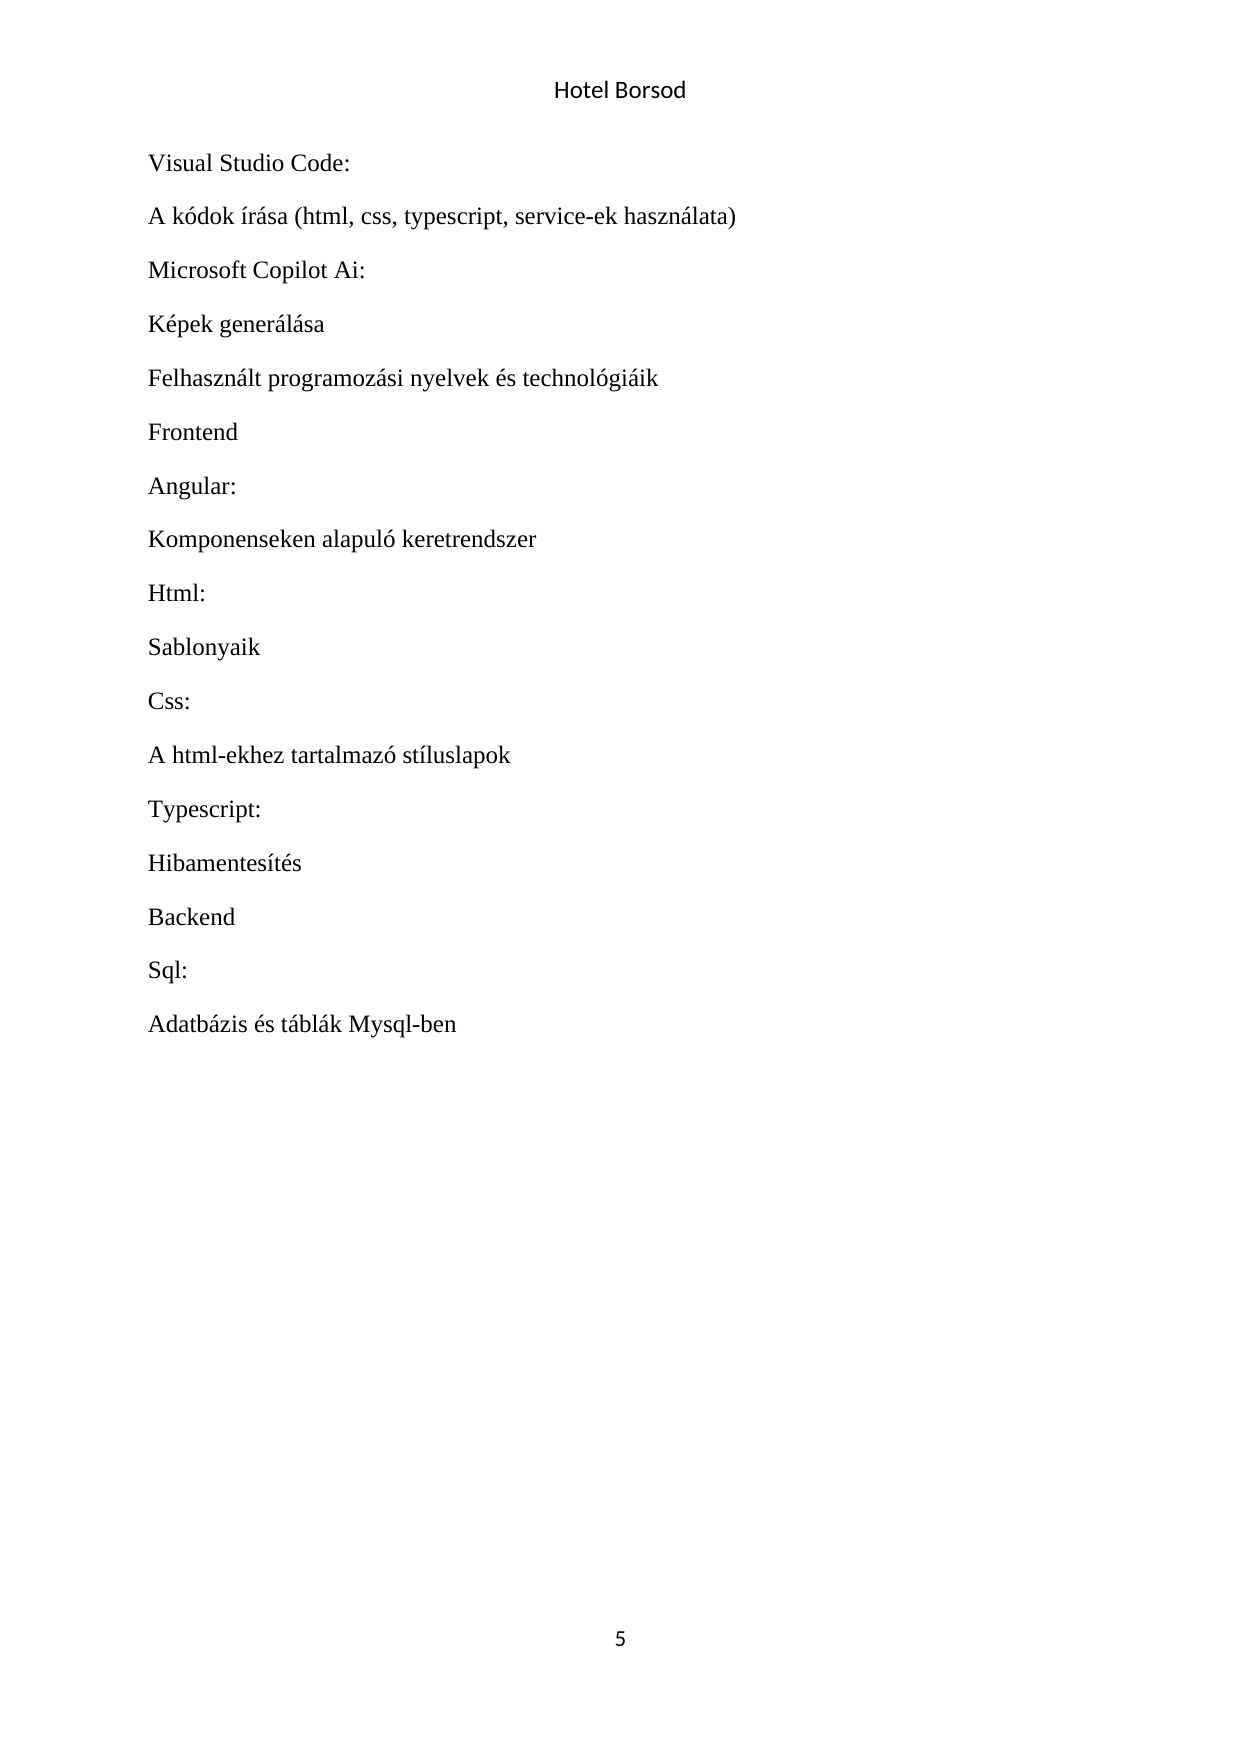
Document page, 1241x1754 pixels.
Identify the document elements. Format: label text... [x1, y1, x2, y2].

text Sablonyaik [148, 632, 1093, 661]
text Backend [148, 902, 1093, 930]
text Html: [148, 578, 1093, 607]
text Angular: [148, 471, 1093, 499]
text A kódok írása (html, css, typescript, service-ek használata) [148, 201, 1093, 230]
text Felhasznált programozási nyelvek és technológiáik [148, 363, 1093, 392]
text A html-ekhez tartalmazó stíluslapok [148, 740, 1093, 769]
text Css: [148, 686, 1093, 715]
text Sql: [148, 955, 1093, 984]
text Typescript: [148, 794, 1093, 823]
text Frontend [148, 417, 1093, 446]
text Komponenseken alapuló keretrendszer [148, 524, 1093, 553]
text Microsoft Copilot Ai: [148, 255, 1093, 284]
text Adatbázis és táblák Mysql-ben [148, 1009, 1093, 1038]
text Képek generálása [148, 309, 1093, 338]
text Hibamentesítés [148, 848, 1093, 876]
text Visual Studio Code: [148, 148, 1093, 176]
